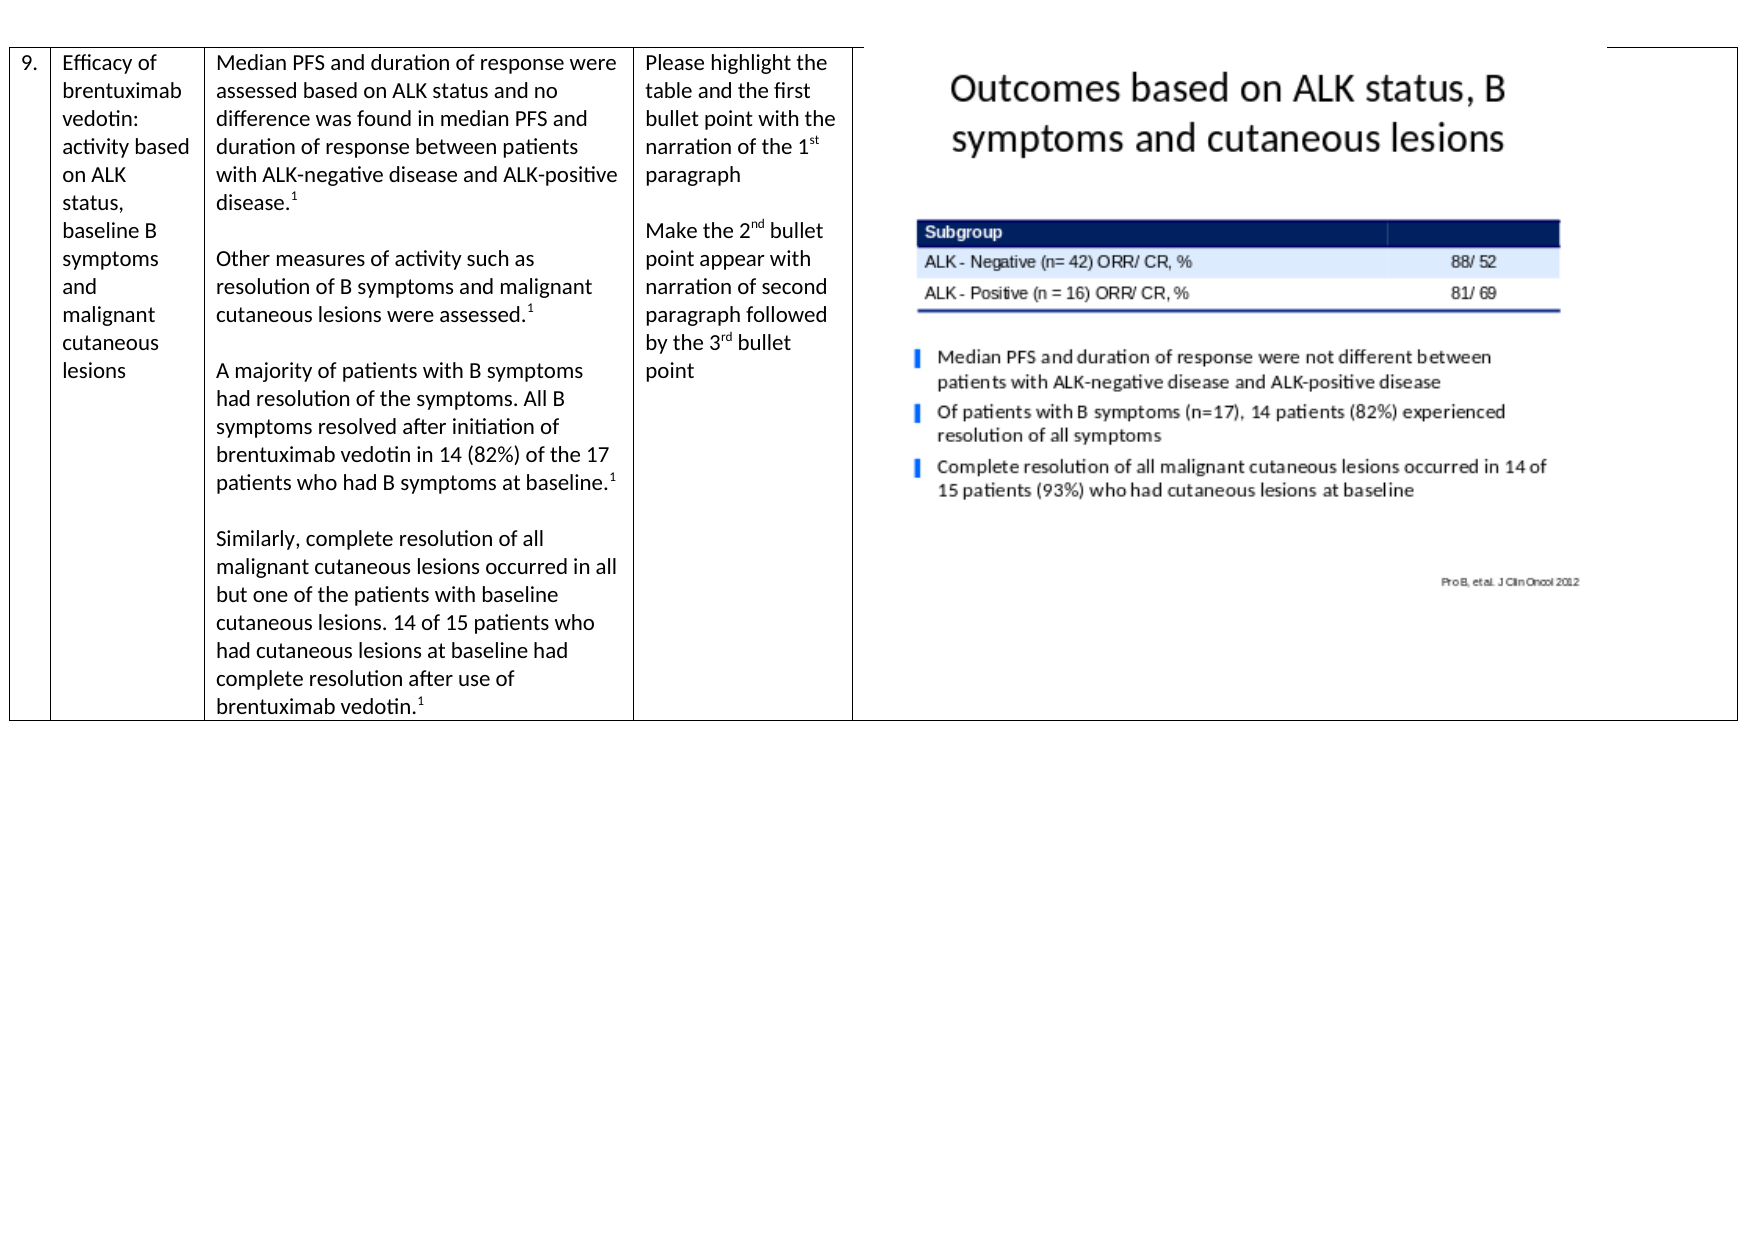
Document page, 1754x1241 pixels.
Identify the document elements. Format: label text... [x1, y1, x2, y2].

table_cell [853, 48, 1737, 720]
table_cell Median PFS and duration of response were assessed based on ALK status and no difference was found in median PFS and duration of response between patients with ALK-negative disease and ALK-positive disease.1 Other measures of activity such as resolution of B symptoms and malignant cutaneous lesions were assessed.1 A majority of patients with B symptoms had resolution of the symptoms. All B symptoms resolved after initiation of brentuximab vedotin in 14 (82%) of the 17 patients who had B symptoms at baseline.1 Similarly, complete resolution of all malignant cutaneous lesions occurred in all but one of the patients with baseline cutaneous lesions. 14 of 15 patients who had cutaneous lesions at baseline had complete resolution after use of brentuximab vedotin.1 [205, 48, 633, 720]
table_cell Please highlight the table and the first bullet point with the narration of the 1st paragraph Make the 2nd bullet point appear with narration of second paragraph followed by the 3rd bullet point [634, 48, 852, 720]
table_cell Efficacy of brentuximab vedotin: activity based on ALK status, baseline B symptoms and malignant cutaneous lesions [51, 48, 204, 720]
table_cell [10, 48, 50, 720]
